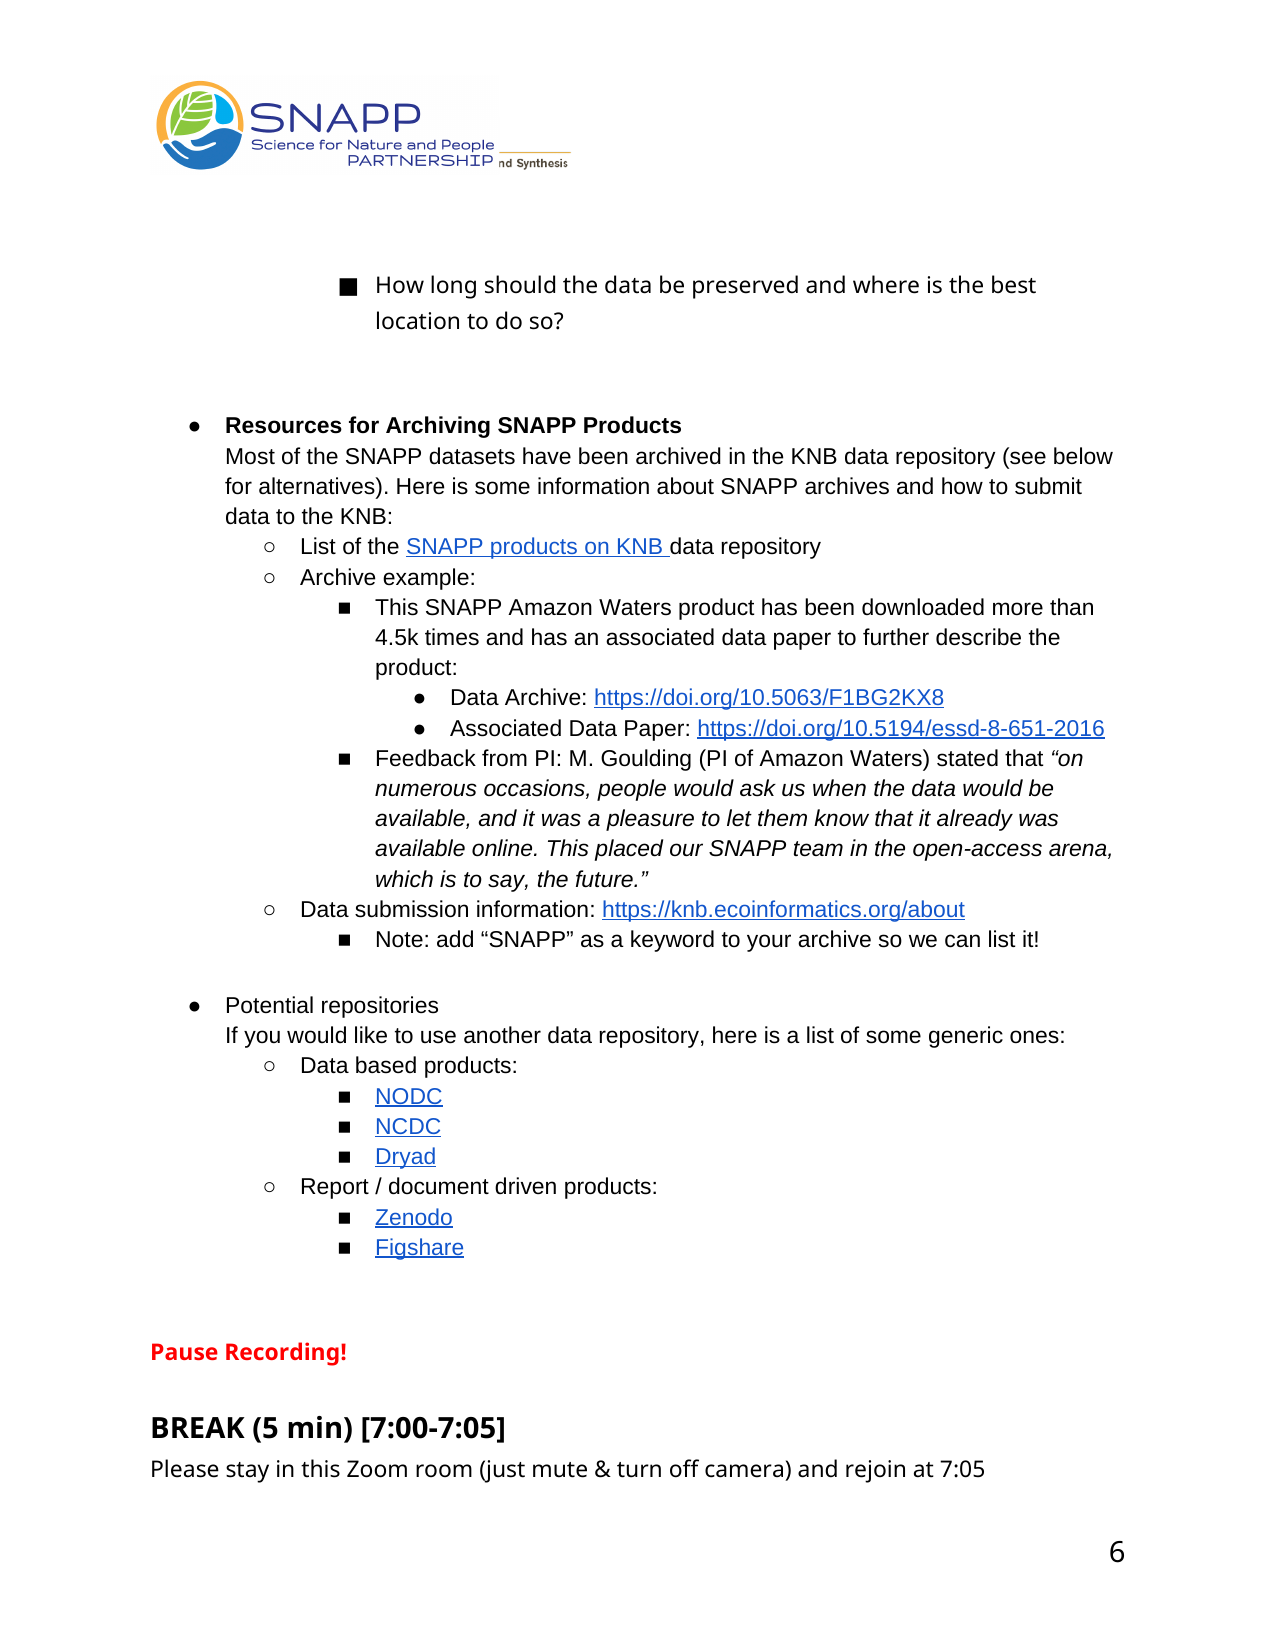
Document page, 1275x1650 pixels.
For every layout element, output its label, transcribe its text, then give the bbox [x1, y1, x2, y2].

list Feedback from PI: M. Goulding (PI of Amazon Waters) stated that “on numerous occasions, people would ask us when the data would be available, and it was a pleasure to let them know that it already was available online. This placed our SNAPP team in the open-access arena, which is to say, the future.” [337, 745, 1125, 892]
list Zenodo [337, 1203, 1125, 1230]
list Dryad [337, 1143, 1125, 1169]
list Resources for Archiving SNAPP Products Most of the SNAPP datasets have been archived in the KNB data repository (see below for alternatives). Here is some information about SNAPP archives and how to submit data to the KNB: [187, 412, 1125, 529]
picture [150, 75, 650, 175]
list Archive example: [262, 563, 1125, 590]
list Figshare [337, 1234, 1125, 1260]
subtitle BREAK (5 min) [7:00-7:05] [150, 1408, 1125, 1447]
list NODC [337, 1083, 1125, 1109]
list Data Archive: https://doi.org/10.5063/F1BG2KX8 [412, 684, 1125, 711]
text Pause Recording! [150, 1336, 1125, 1367]
list Note: add “SNAPP” as a keyword to your archive so we can list it! [337, 926, 1125, 952]
list Data based products: [262, 1052, 1125, 1079]
list List of the SNAPP products on KNB data repository [262, 533, 1125, 559]
list Potential repositories If you would like to use another data repository, here is a list of some generic ones: [187, 992, 1125, 1049]
list How long should the data be preserved and where is the best location to do so? [337, 269, 1125, 336]
list NCDC [337, 1113, 1125, 1139]
text Please stay in this Zoom room (just mute & turn off camera) and rejoin at 7:05 [150, 1453, 1125, 1484]
list Associated Data Paper: https://doi.org/10.5194/essd-8-651-2016 [412, 714, 1125, 741]
list Data submission information: https://knb.ecoinformatics.org/about [262, 896, 1125, 922]
list Report / document driven products: [262, 1173, 1125, 1200]
list This SNAPP Amazon Waters product has been downloaded more than 4.5k times and has an associated data paper to further describe the product: [337, 594, 1125, 680]
